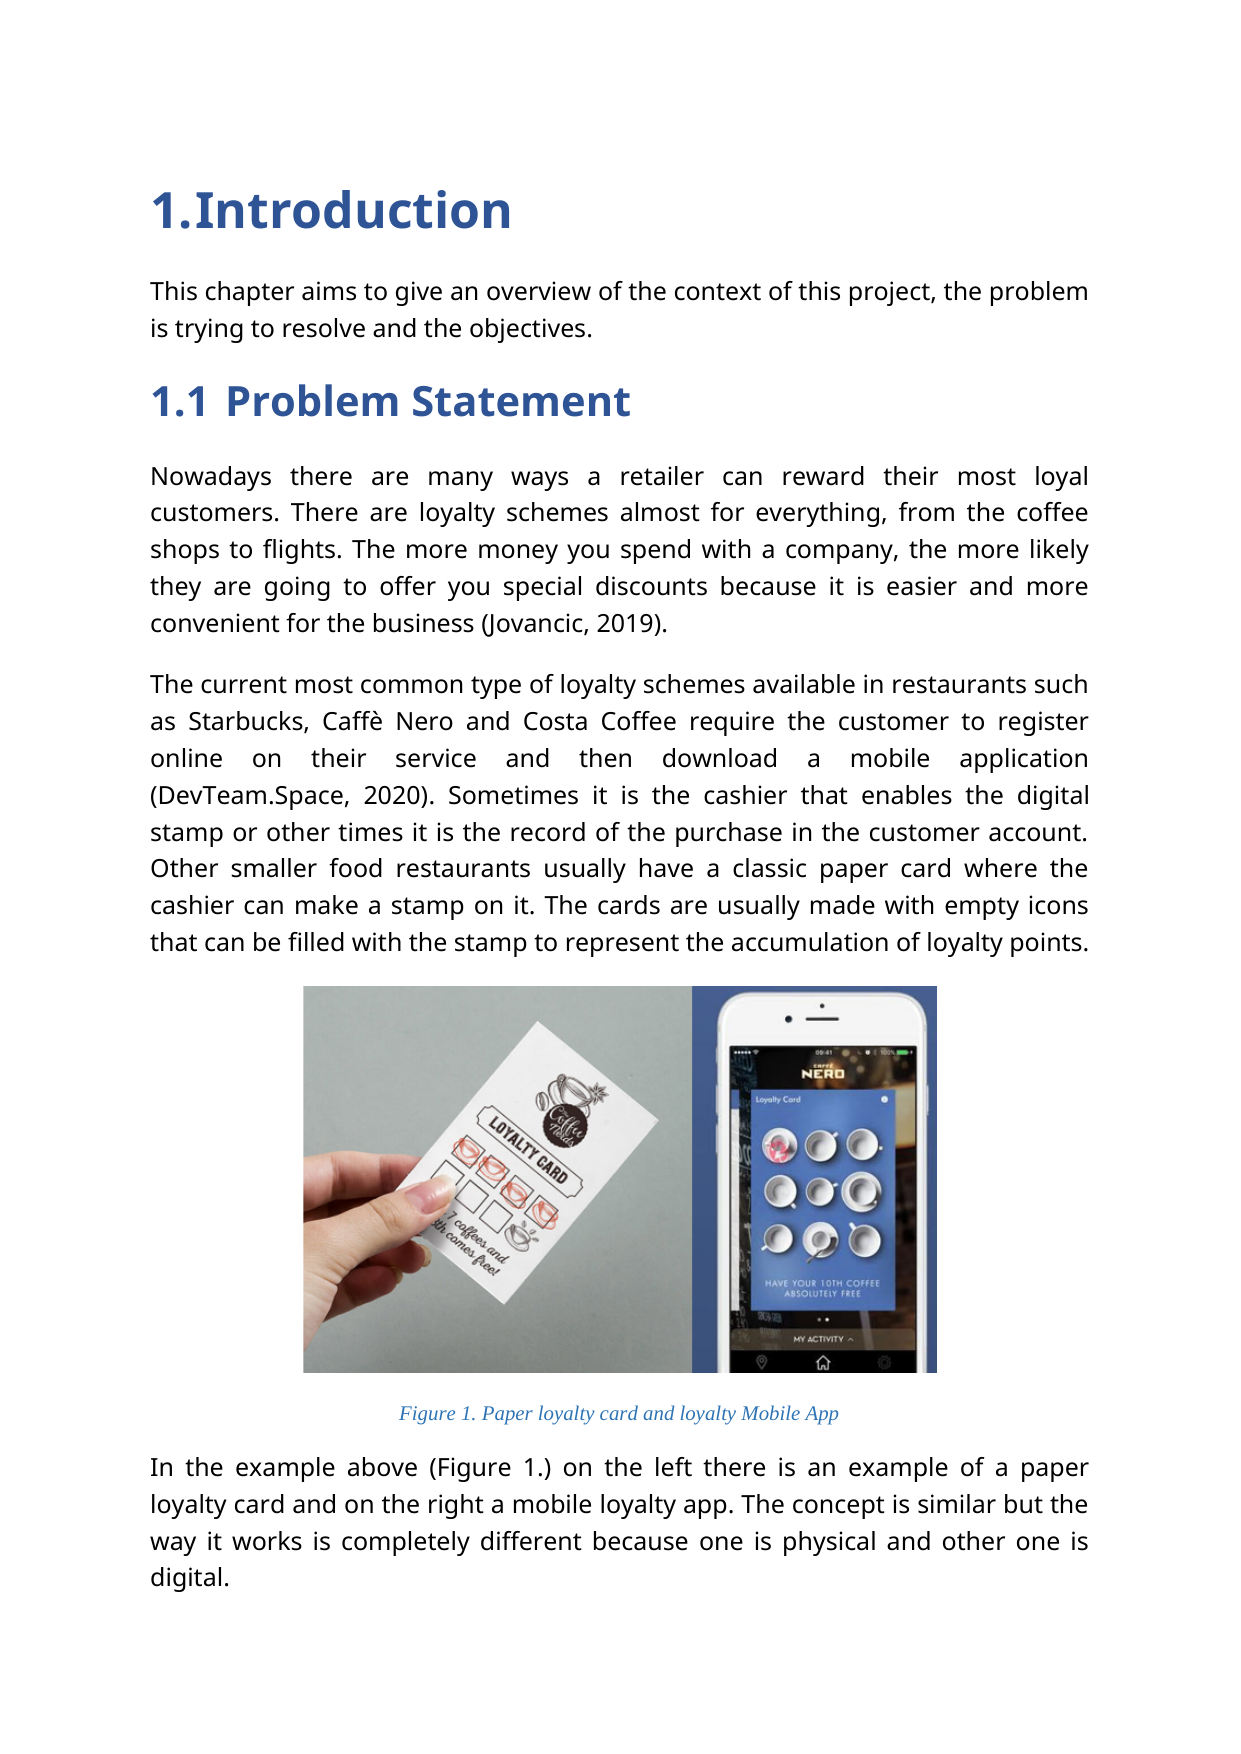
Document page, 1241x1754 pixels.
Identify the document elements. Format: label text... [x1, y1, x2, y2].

subtitle Problem Statement [150, 372, 1090, 429]
text In the example above (Figure 1.) on the left there is an example of a paper loyalty card and on the right a mobile loyalty app. The concept is similar but the way it works is completely different because one is physical and other one is digital. [150, 1450, 1090, 1594]
picture [303, 986, 937, 1373]
text This chapter aims to give an overview of the context of this project, the problem is trying to resolve and the objectives. [150, 273, 1090, 344]
text The current most common type of loyalty schemes available in restaurants such as Starbucks, Caffè Nero and Costa Coffee require the customer to register online on their service and then download a mobile application . Sometimes it is the cashier that enables the digital stamp or other times it is the record of the purchase in the customer account. Other smaller food restaurants usually have a classic paper card where the cashier can make a stamp on it. The cards are usually made with empty icons that can be filled with the stamp to represent the accumulation of loyalty points. [150, 667, 1090, 959]
subtitle Introduction [150, 175, 1090, 243]
text Nowadays there are many ways a retailer can reward their most loyal customers. There are loyalty schemes almost for everything, from the coffee shops to flights. The more money you spend with a company, the more likely they are going to offer you special discounts because it is easier and more convenient for the business . [150, 458, 1090, 639]
